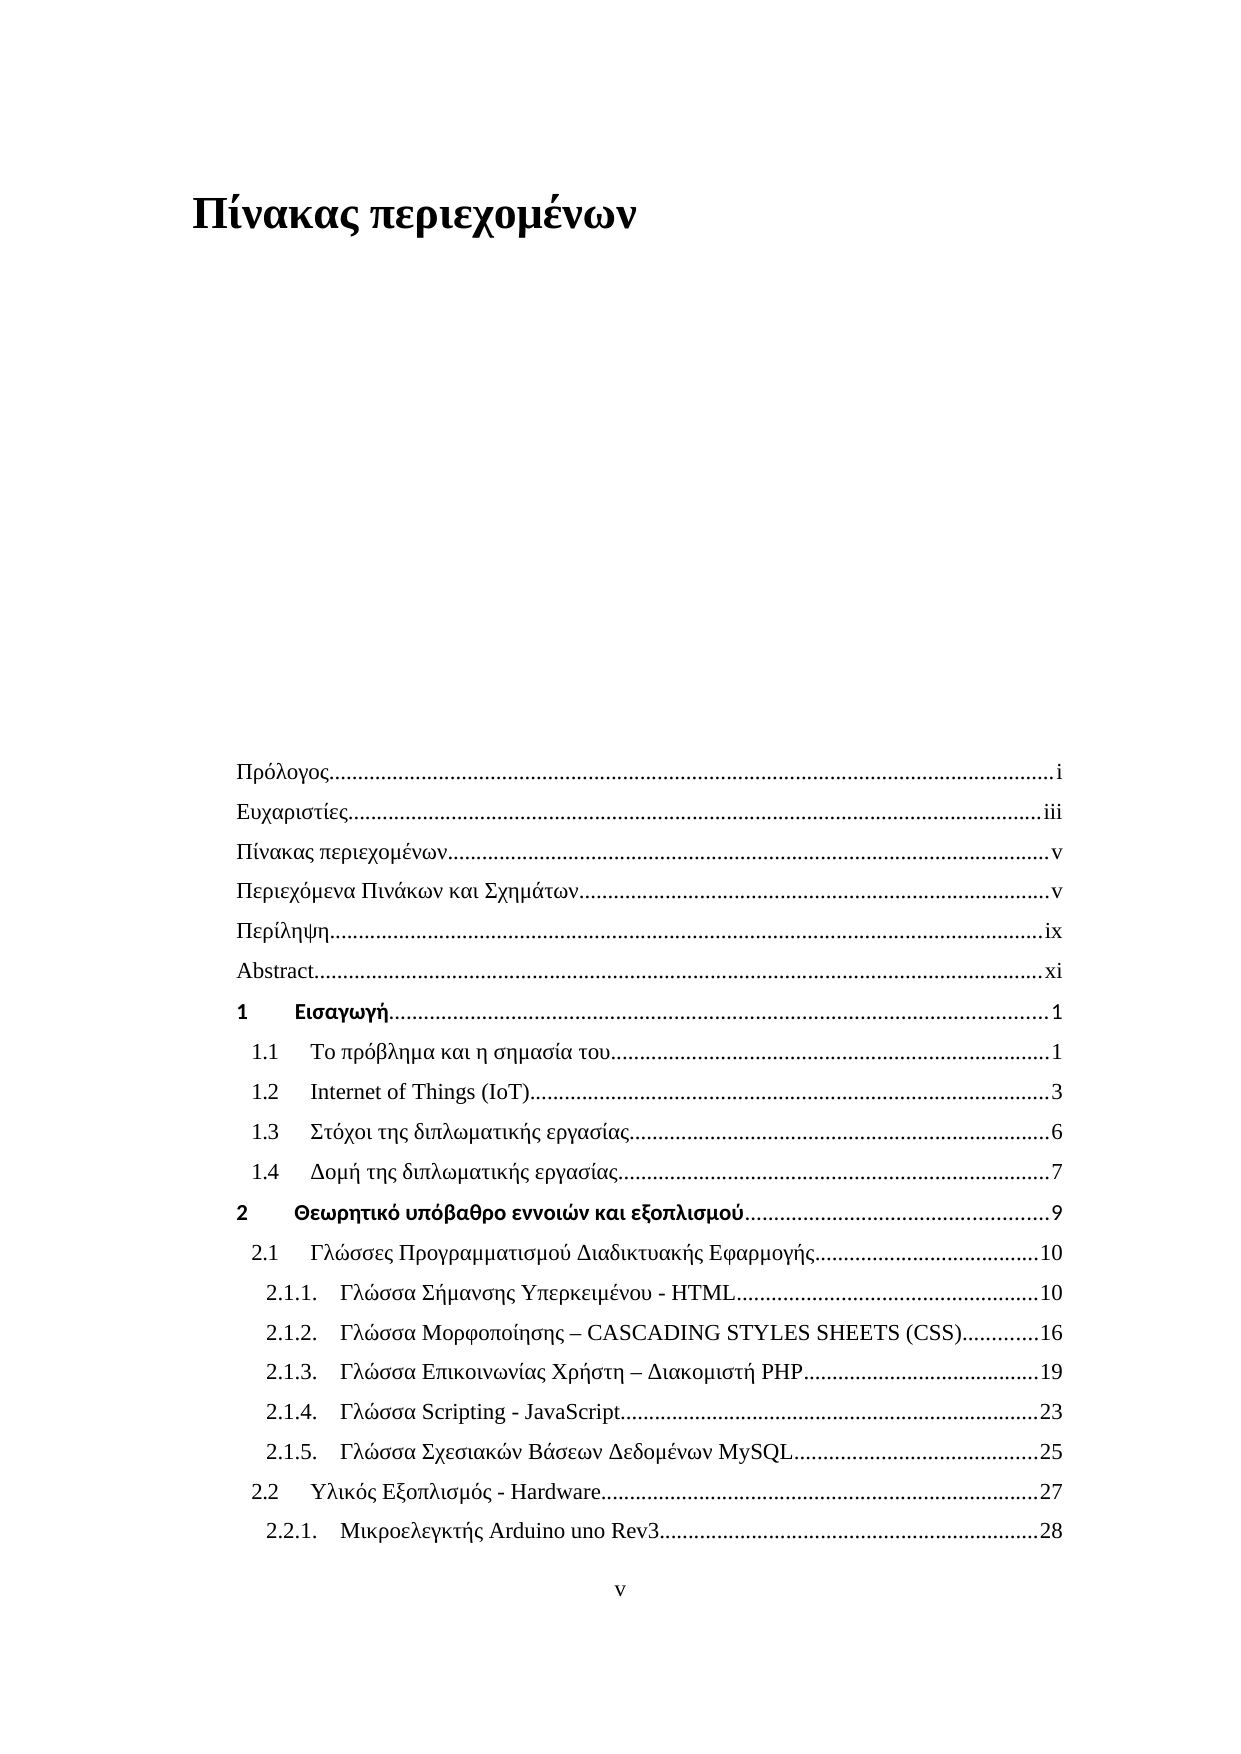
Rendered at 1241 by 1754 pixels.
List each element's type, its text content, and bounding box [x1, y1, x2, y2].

subtitle Πίνακας περιεχομένων [177, 186, 947, 238]
